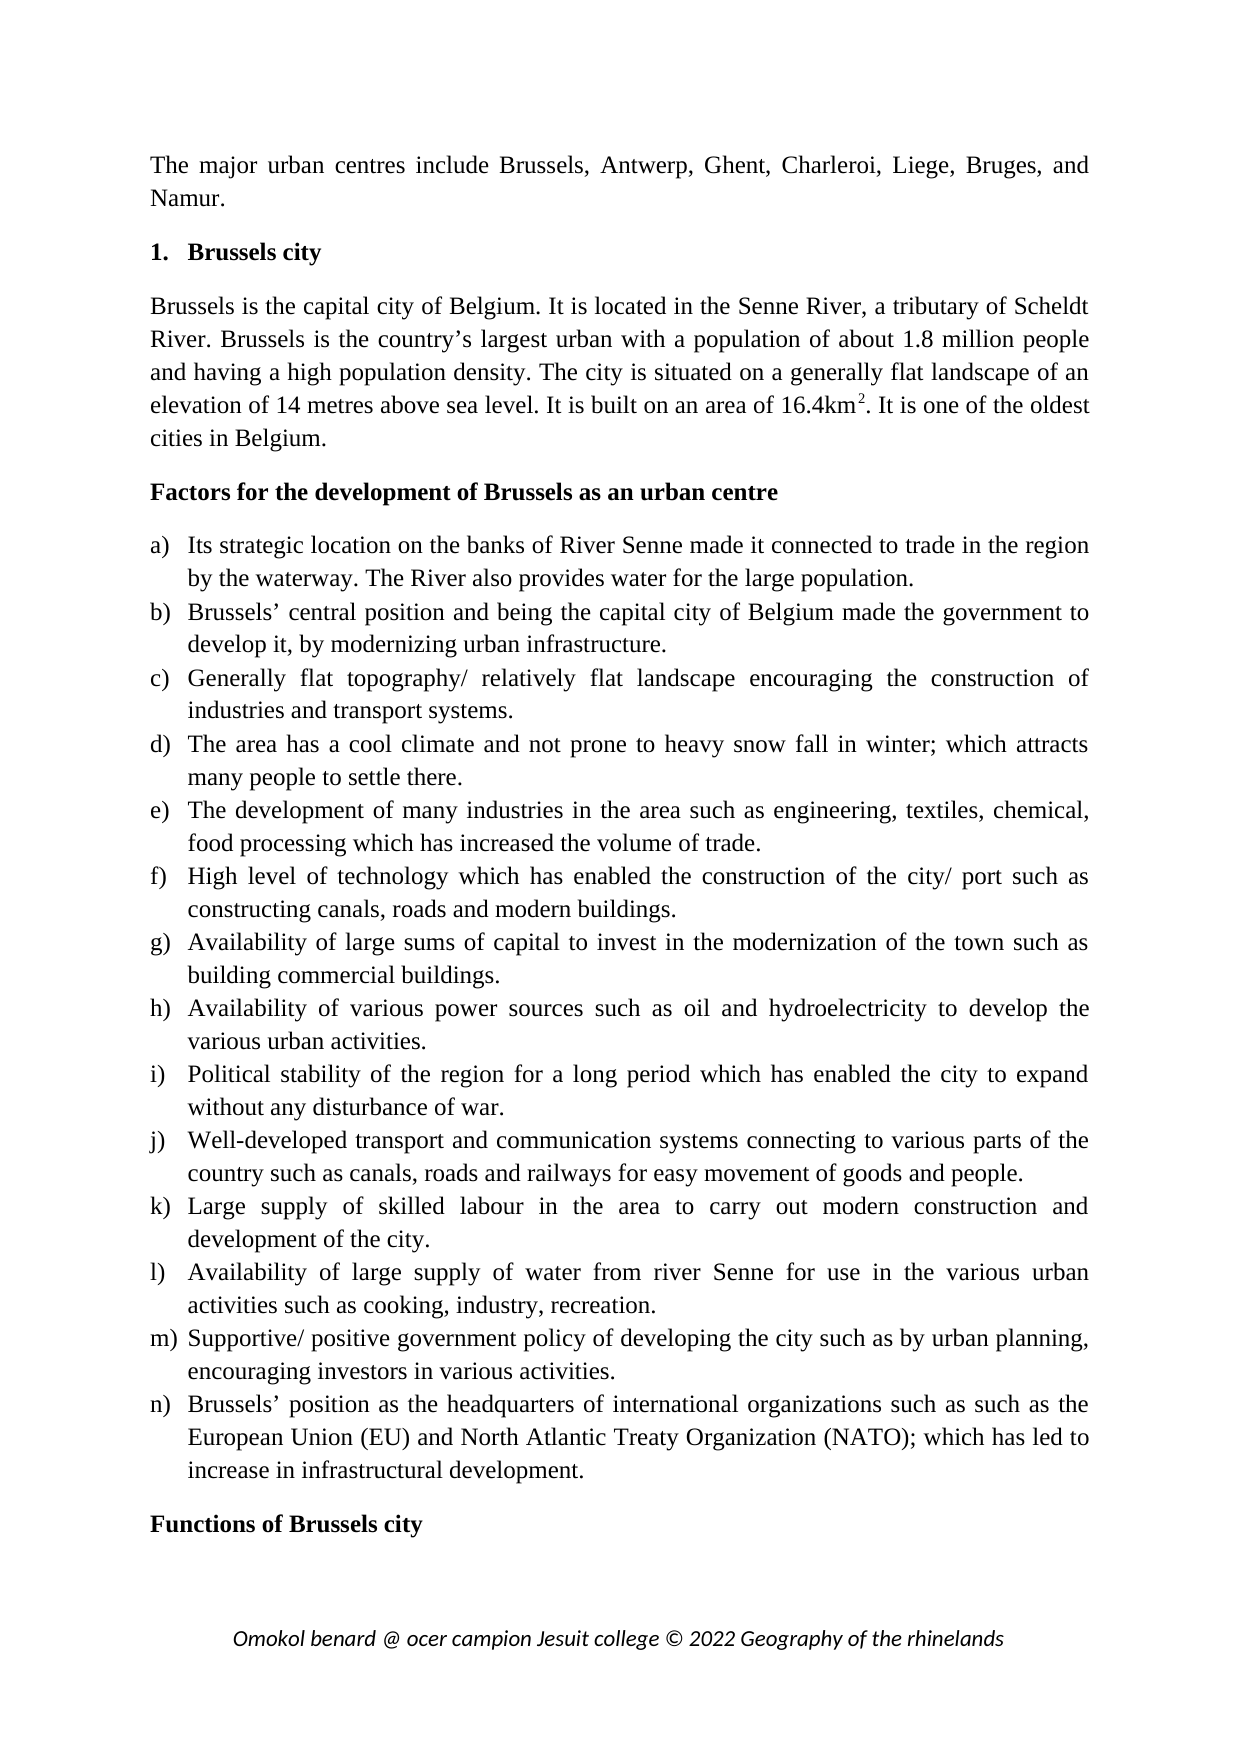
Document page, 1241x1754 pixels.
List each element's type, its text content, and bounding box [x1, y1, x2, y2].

list Its strategic location on the banks of River Senne made it connected to trade in the region by the waterway. The River also provides water for the large population. [150, 531, 1090, 592]
text The major urban centres include Brussels, Antwerp, Ghent, Charleroi, Liege, Bruges, and Namur. [150, 150, 1090, 212]
list The area has a cool climate and not prone to heavy snow fall in winter; which attracts many people to settle there. [150, 729, 1090, 790]
list Availability of large sums of capital to invest in the modernization of the town such as building commercial buildings. [150, 927, 1090, 988]
list Availability of various power sources such as oil and hydroelectricity to develop the various urban activities. [150, 993, 1090, 1054]
list Political stability of the region for a long period which has enabled the city to expand without any disturbance of war. [150, 1059, 1090, 1121]
list The development of many industries in the area such as engineering, textiles, chemical, food processing which has increased the volume of trade. [150, 795, 1090, 856]
list Well-developed transport and communication systems connecting to various parts of the country such as canals, roads and railways for easy movement of goods and people. [150, 1125, 1090, 1187]
list Brussels city [150, 237, 1090, 266]
list Supportive/ positive government policy of developing the city such as by urban planning, encouraging investors in various activities. [150, 1323, 1090, 1385]
list Large supply of skilled labour in the area to carry out modern construction and development of the city. [150, 1191, 1090, 1253]
text Functions of Brussels city [150, 1509, 1090, 1538]
list High level of technology which has enabled the construction of the city/ port such as constructing canals, roads and modern buildings. [150, 861, 1090, 922]
text Factors for the development of Brussels as an urban centre [150, 477, 1090, 505]
list Brussels’ position as the headquarters of international organizations such as such as the European Union (EU) and North Atlantic Treaty Organization (NATO); which has led to increase in infrastructural development. [150, 1389, 1090, 1484]
text Brussels is the capital city of Belgium. It is located in the Senne River, a tributary of Scheldt River. Brussels is the country’s largest urban with a population of about 1.8 million people and having a high population density. The city is situated on a generally flat landscape of an elevation of 14 metres above sea level. It is built on an area of 16.4km2. It is one of the oldest cities in Belgium. [150, 291, 1090, 452]
list Brussels’ central position and being the capital city of Belgium made the government to develop it, by modernizing urban infrastructure. [150, 597, 1090, 658]
list Generally flat topography/ relatively flat landscape encouraging the construction of industries and transport systems. [150, 663, 1090, 724]
list Availability of large supply of water from river Senne for use in the various urban activities such as cooking, industry, recreation. [150, 1257, 1090, 1319]
